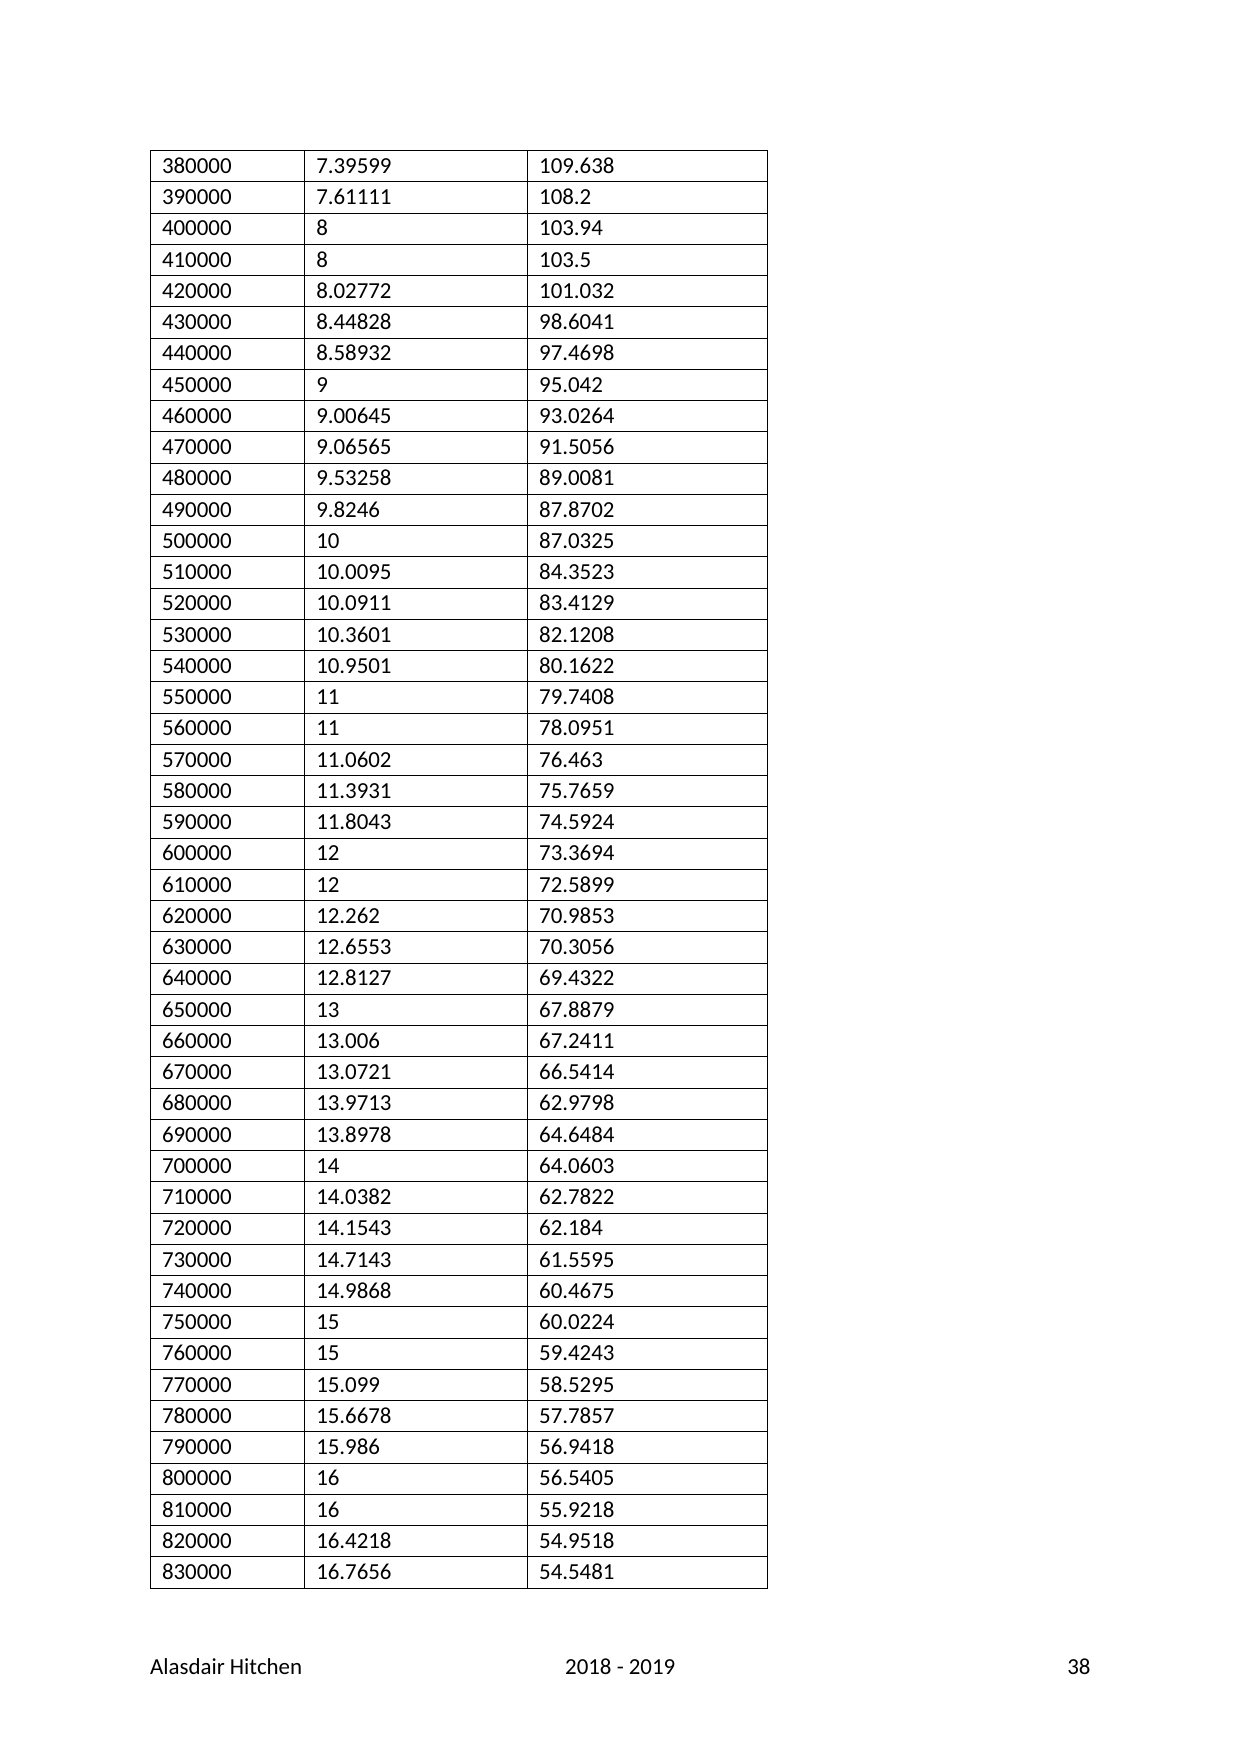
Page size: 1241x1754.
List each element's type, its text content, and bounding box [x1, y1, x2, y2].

table_cell 56.9418 [528, 1432, 767, 1462]
table_cell 12.262 [305, 901, 527, 931]
table_cell 14.9868 [305, 1276, 527, 1306]
table_cell 440000 [151, 339, 304, 369]
table_cell 74.5924 [528, 807, 767, 837]
table_cell 650000 [151, 995, 304, 1025]
table_cell 9 [305, 370, 527, 400]
table_cell 13.8978 [305, 1120, 527, 1150]
table_cell 84.3523 [528, 557, 767, 587]
table_cell 10.0911 [305, 589, 527, 619]
table_cell 9.8246 [305, 495, 527, 525]
table_cell 540000 [151, 651, 304, 681]
table_cell 109.638 [528, 151, 767, 181]
table_cell 10.0095 [305, 557, 527, 587]
table_cell 64.0603 [528, 1151, 767, 1181]
table_cell 10.3601 [305, 620, 527, 650]
table_cell 95.042 [528, 370, 767, 400]
table_cell 58.5295 [528, 1370, 767, 1400]
table_cell 54.9518 [528, 1526, 767, 1556]
table_cell 680000 [151, 1089, 304, 1119]
table_cell 83.4129 [528, 589, 767, 619]
table_cell 16.7656 [305, 1557, 527, 1587]
table_cell 108.2 [528, 182, 767, 212]
table_cell 11 [305, 682, 527, 712]
table_cell 600000 [151, 839, 304, 869]
table_cell 16 [305, 1464, 527, 1494]
table_cell 73.3694 [528, 839, 767, 869]
table_cell 500000 [151, 526, 304, 556]
table_cell 91.5056 [528, 432, 767, 462]
table_cell 8.02772 [305, 276, 527, 306]
table_cell 610000 [151, 870, 304, 900]
table_cell 89.0081 [528, 464, 767, 494]
table_cell 14.0382 [305, 1182, 527, 1212]
table_cell 16 [305, 1495, 527, 1525]
table_cell 420000 [151, 276, 304, 306]
table_cell 12 [305, 839, 527, 869]
table_cell 54.5481 [528, 1557, 767, 1587]
table_cell 410000 [151, 245, 304, 275]
table_cell 590000 [151, 807, 304, 837]
table_cell 15 [305, 1339, 527, 1369]
table_cell 11.3931 [305, 776, 527, 806]
table_cell 11 [305, 714, 527, 744]
table_cell 760000 [151, 1339, 304, 1369]
table_cell 12 [305, 870, 527, 900]
table_cell 730000 [151, 1245, 304, 1275]
table_cell 70.3056 [528, 932, 767, 962]
table_cell 62.7822 [528, 1182, 767, 1212]
table_cell 16.4218 [305, 1526, 527, 1556]
table_cell 70.9853 [528, 901, 767, 931]
table_cell 10 [305, 526, 527, 556]
table_cell 380000 [151, 151, 304, 181]
table_cell 14.7143 [305, 1245, 527, 1275]
table_cell 82.1208 [528, 620, 767, 650]
table_cell 101.032 [528, 276, 767, 306]
table_cell 15.099 [305, 1370, 527, 1400]
table_cell 87.8702 [528, 495, 767, 525]
table_cell 820000 [151, 1526, 304, 1556]
table_cell 103.94 [528, 214, 767, 244]
table_cell 780000 [151, 1401, 304, 1431]
table_cell 57.7857 [528, 1401, 767, 1431]
table_cell 87.0325 [528, 526, 767, 556]
table_cell 690000 [151, 1120, 304, 1150]
table_cell 710000 [151, 1182, 304, 1212]
table_cell 390000 [151, 182, 304, 212]
table_cell 550000 [151, 682, 304, 712]
table_cell 720000 [151, 1214, 304, 1244]
table_cell 15 [305, 1307, 527, 1337]
table_cell 530000 [151, 620, 304, 650]
table_cell 60.0224 [528, 1307, 767, 1337]
table_cell 700000 [151, 1151, 304, 1181]
table_cell 59.4243 [528, 1339, 767, 1369]
table_cell 810000 [151, 1495, 304, 1525]
table_cell 13.0721 [305, 1057, 527, 1087]
table_cell 460000 [151, 401, 304, 431]
table_cell 670000 [151, 1057, 304, 1087]
table_cell 14.1543 [305, 1214, 527, 1244]
table_cell 790000 [151, 1432, 304, 1462]
table_cell 630000 [151, 932, 304, 962]
table_cell 8 [305, 245, 527, 275]
table_cell 450000 [151, 370, 304, 400]
table_cell 55.9218 [528, 1495, 767, 1525]
table_cell 67.8879 [528, 995, 767, 1025]
table_cell 60.4675 [528, 1276, 767, 1306]
table_cell 570000 [151, 745, 304, 775]
table_cell 76.463 [528, 745, 767, 775]
table_cell 11.8043 [305, 807, 527, 837]
table_cell 8.44828 [305, 307, 527, 337]
table_cell 520000 [151, 589, 304, 619]
table_cell 750000 [151, 1307, 304, 1337]
table_cell 75.7659 [528, 776, 767, 806]
table_cell 740000 [151, 1276, 304, 1306]
table_cell 69.4322 [528, 964, 767, 994]
table_cell 640000 [151, 964, 304, 994]
table_cell 8 [305, 214, 527, 244]
table_cell 66.5414 [528, 1057, 767, 1087]
table_cell 430000 [151, 307, 304, 337]
table_cell 800000 [151, 1464, 304, 1494]
table_cell 830000 [151, 1557, 304, 1587]
table_cell 7.61111 [305, 182, 527, 212]
table_cell 480000 [151, 464, 304, 494]
table_cell 470000 [151, 432, 304, 462]
table_cell 12.6553 [305, 932, 527, 962]
table_cell 56.5405 [528, 1464, 767, 1494]
table_cell 9.00645 [305, 401, 527, 431]
table_cell 9.06565 [305, 432, 527, 462]
table_cell 13 [305, 995, 527, 1025]
table_cell 11.0602 [305, 745, 527, 775]
table_cell 9.53258 [305, 464, 527, 494]
table_cell 400000 [151, 214, 304, 244]
table_cell 660000 [151, 1026, 304, 1056]
table_cell 15.986 [305, 1432, 527, 1462]
table_cell 93.0264 [528, 401, 767, 431]
table_cell 97.4698 [528, 339, 767, 369]
table_cell 510000 [151, 557, 304, 587]
table_cell 72.5899 [528, 870, 767, 900]
table_cell 7.39599 [305, 151, 527, 181]
table_cell 770000 [151, 1370, 304, 1400]
table_cell 14 [305, 1151, 527, 1181]
table_cell 62.184 [528, 1214, 767, 1244]
table_cell 8.58932 [305, 339, 527, 369]
table_cell 13.9713 [305, 1089, 527, 1119]
table_cell 10.9501 [305, 651, 527, 681]
table_cell 62.9798 [528, 1089, 767, 1119]
table_cell 79.7408 [528, 682, 767, 712]
table_cell 80.1622 [528, 651, 767, 681]
table_cell 12.8127 [305, 964, 527, 994]
table_cell 580000 [151, 776, 304, 806]
table_cell 15.6678 [305, 1401, 527, 1431]
table_cell 560000 [151, 714, 304, 744]
table_cell 64.6484 [528, 1120, 767, 1150]
table_cell 98.6041 [528, 307, 767, 337]
table_cell 78.0951 [528, 714, 767, 744]
table_cell 67.2411 [528, 1026, 767, 1056]
table_cell 61.5595 [528, 1245, 767, 1275]
table_cell 490000 [151, 495, 304, 525]
table_cell 103.5 [528, 245, 767, 275]
table_cell 13.006 [305, 1026, 527, 1056]
table_cell 620000 [151, 901, 304, 931]
